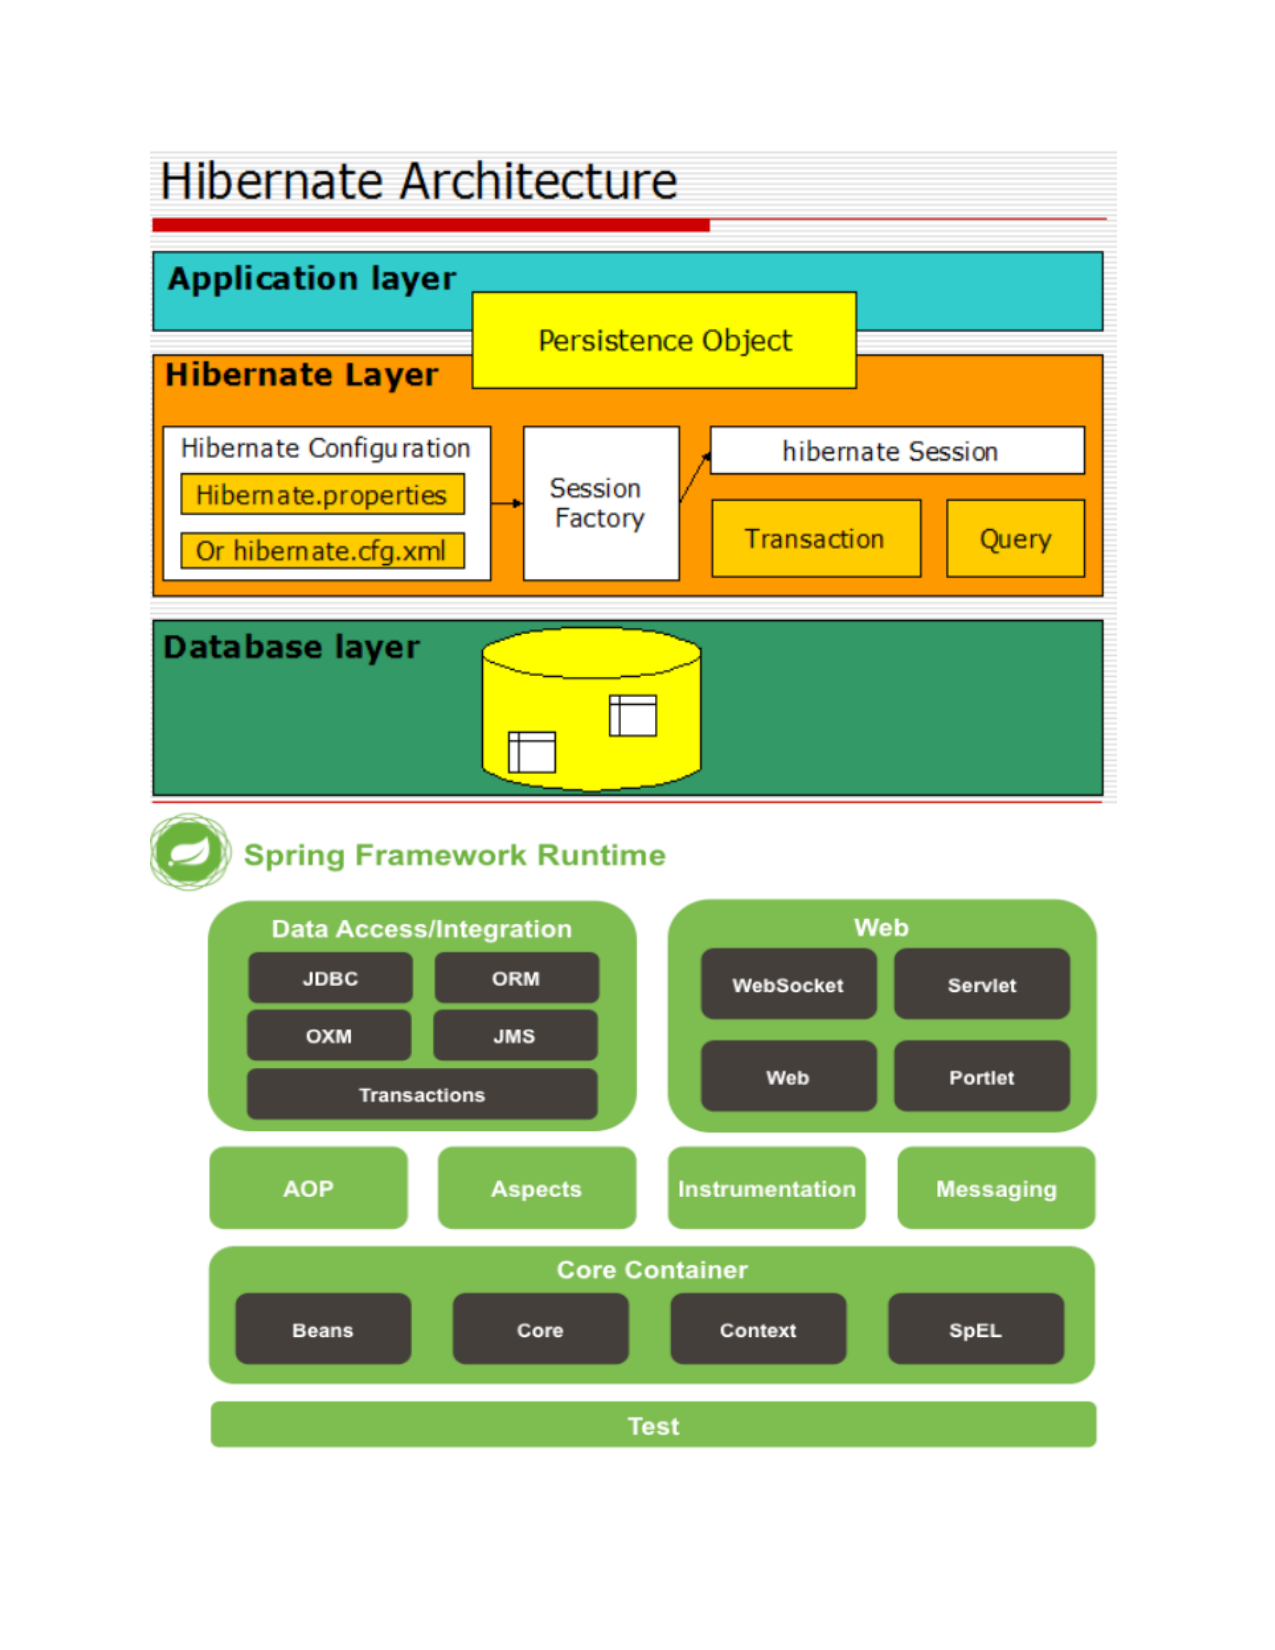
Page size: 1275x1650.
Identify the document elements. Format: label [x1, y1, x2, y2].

picture [150, 807, 1126, 1466]
picture [150, 150, 1117, 806]
